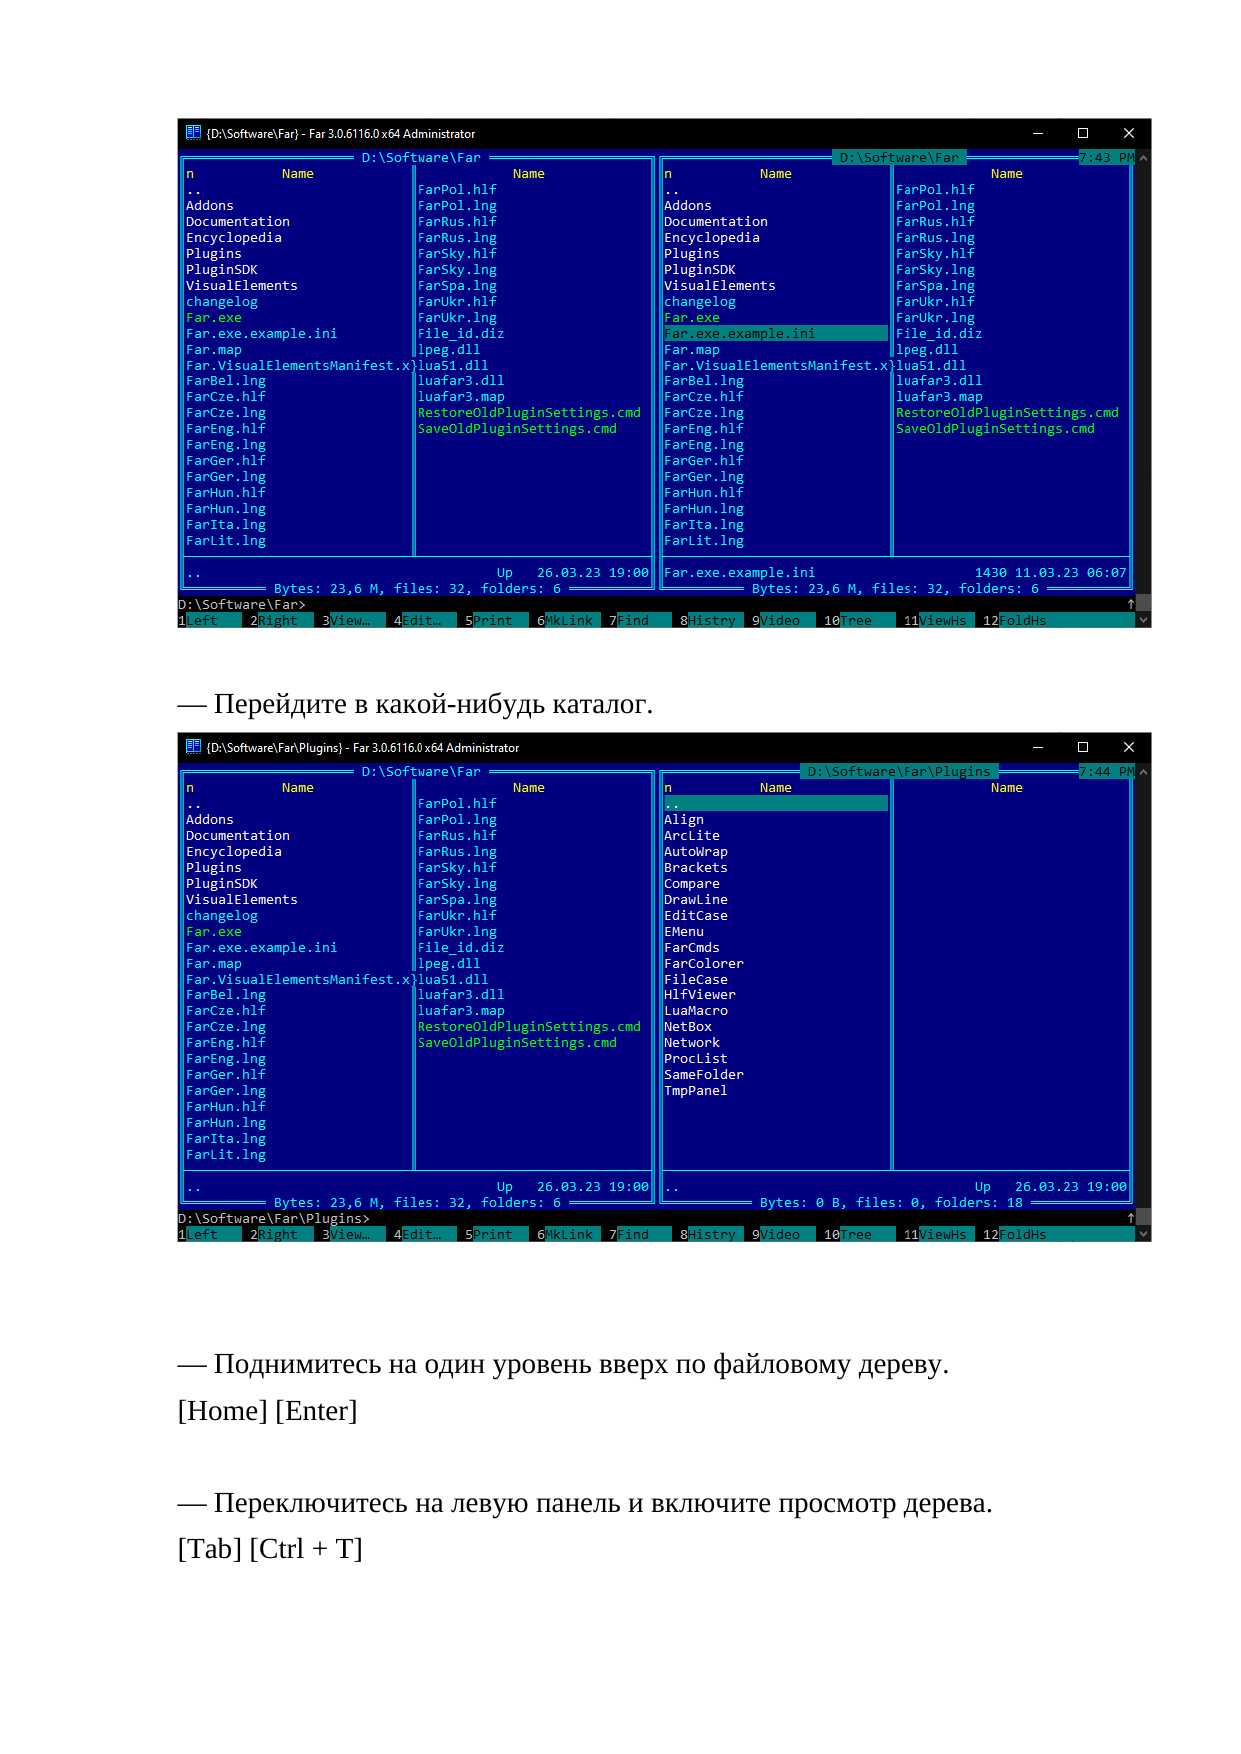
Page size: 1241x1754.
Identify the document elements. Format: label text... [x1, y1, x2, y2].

picture [177, 732, 1152, 1242]
text — Переключитесь на левую панель и включите просмотр дерева. [177, 1485, 1152, 1518]
picture [177, 118, 1152, 628]
text — Перейдите в какой-нибудь каталог. [177, 686, 1152, 720]
text [Home] [Enter] [177, 1393, 1152, 1426]
text — Поднимитесь на один уровень вверх по файловому дереву. [177, 1347, 1152, 1380]
text [Tab] [Ctrl + T] [177, 1531, 1152, 1564]
